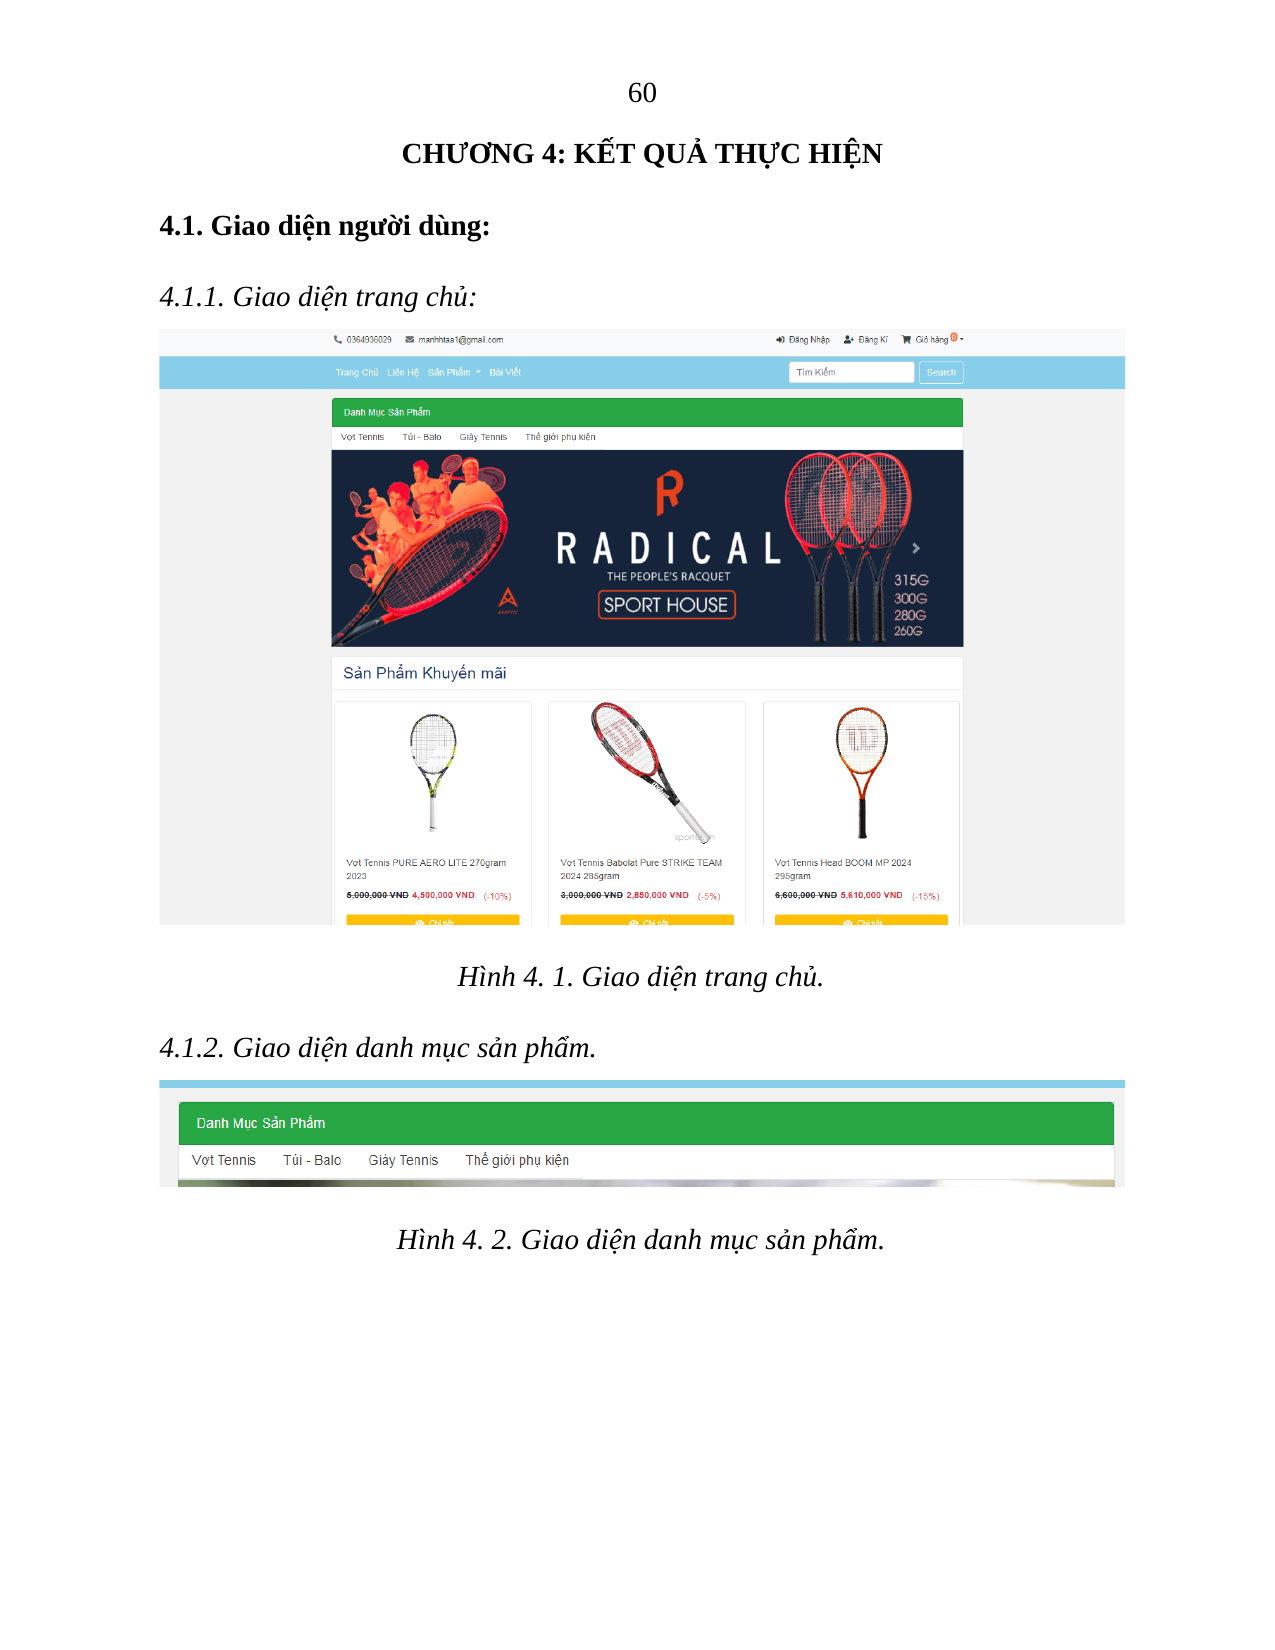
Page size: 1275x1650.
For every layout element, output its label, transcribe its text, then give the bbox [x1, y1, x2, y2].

text Hình 4. 1. Giao diện trang chủ. [159, 959, 1125, 993]
picture [159, 1080, 1125, 1187]
subtitle CHƯƠNG 4: KẾT QUẢ THỰC HIỆN [159, 137, 1125, 170]
subtitle 4.1. Giao diện người dùng: [159, 208, 1125, 241]
text Hình 4. 2. Giao diện danh mục sản phẩm. [159, 1222, 1125, 1255]
subtitle 4.1.2. Giao diện danh mục sản phẩm. [159, 1030, 1125, 1064]
picture [159, 329, 1125, 925]
subtitle 4.1.1. Giao diện trang chủ: [159, 279, 1125, 312]
